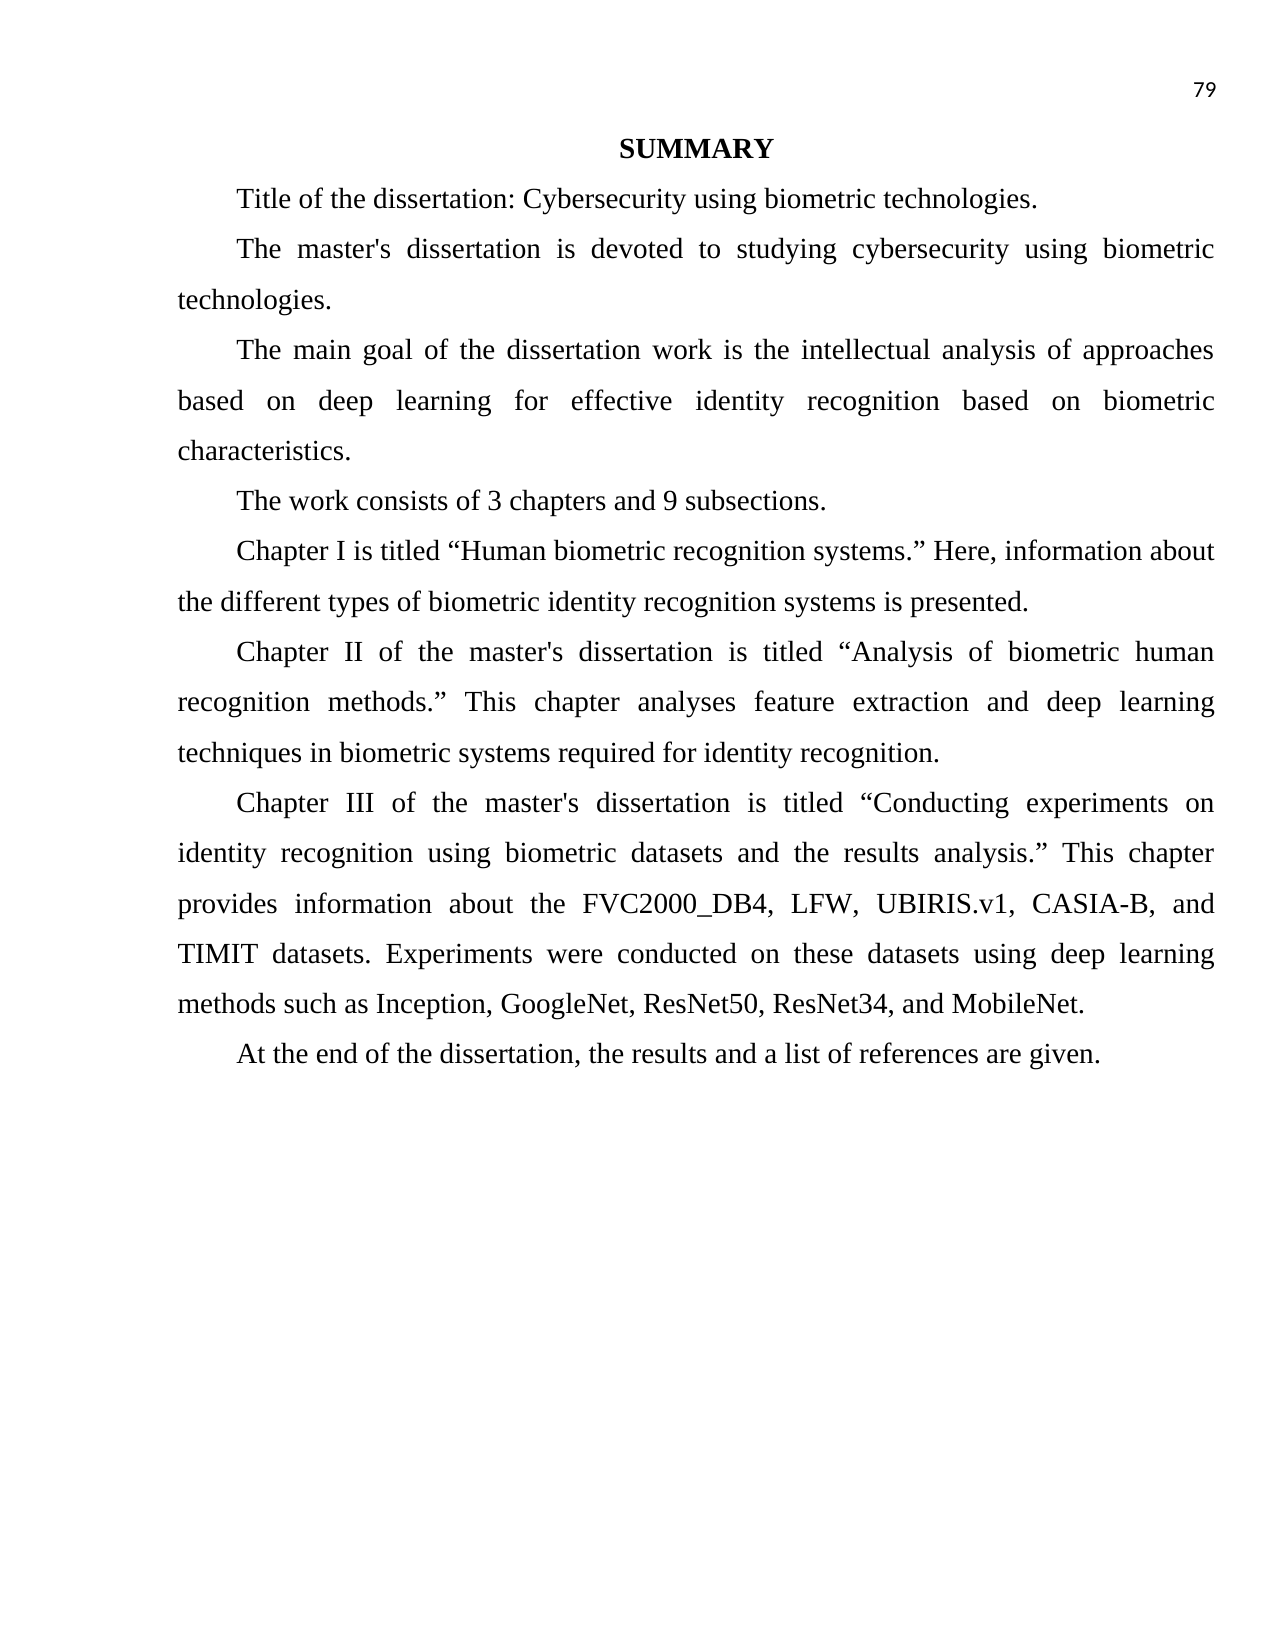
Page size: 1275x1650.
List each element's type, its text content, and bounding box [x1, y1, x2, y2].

text The master's dissertation is devoted to studying cybersecurity using biometric technologies. [177, 232, 1216, 316]
text The main goal of the dissertation work is the intellectual analysis of approaches based on deep learning for effective identity recognition based on biometric characteristics. [177, 332, 1216, 466]
text The work consists of 3 chapters and 9 subsections. [177, 483, 1216, 517]
text Chapter I is titled “Human biometric recognition systems.” Here, information about the different types of biometric identity recognition systems is presented. [177, 533, 1216, 617]
text Title of the dissertation: Cybersecurity using biometric technologies. [177, 181, 1216, 215]
text Chapter II of the master's dissertation is titled “Analysis of biometric human recognition methods.” This chapter analyses feature extraction and deep learning techniques in biometric systems required for identity recognition. [177, 634, 1216, 768]
text Chapter III of the master's dissertation is titled “Conducting experiments on identity recognition using biometric datasets and the results analysis.” This chapter provides information about the FVC2000_DB4, LFW, UBIRIS.v1, CASIA-B, and TIMIT datasets. Experiments were conducted on these datasets using deep learning methods such as Inception, GoogleNet, ResNet50, ResNet34, and MobileNet. [177, 785, 1216, 1020]
text At the end of the dissertation, the results and a list of references are given. [177, 1037, 1216, 1070]
subtitle SUMMARY [177, 131, 1216, 164]
